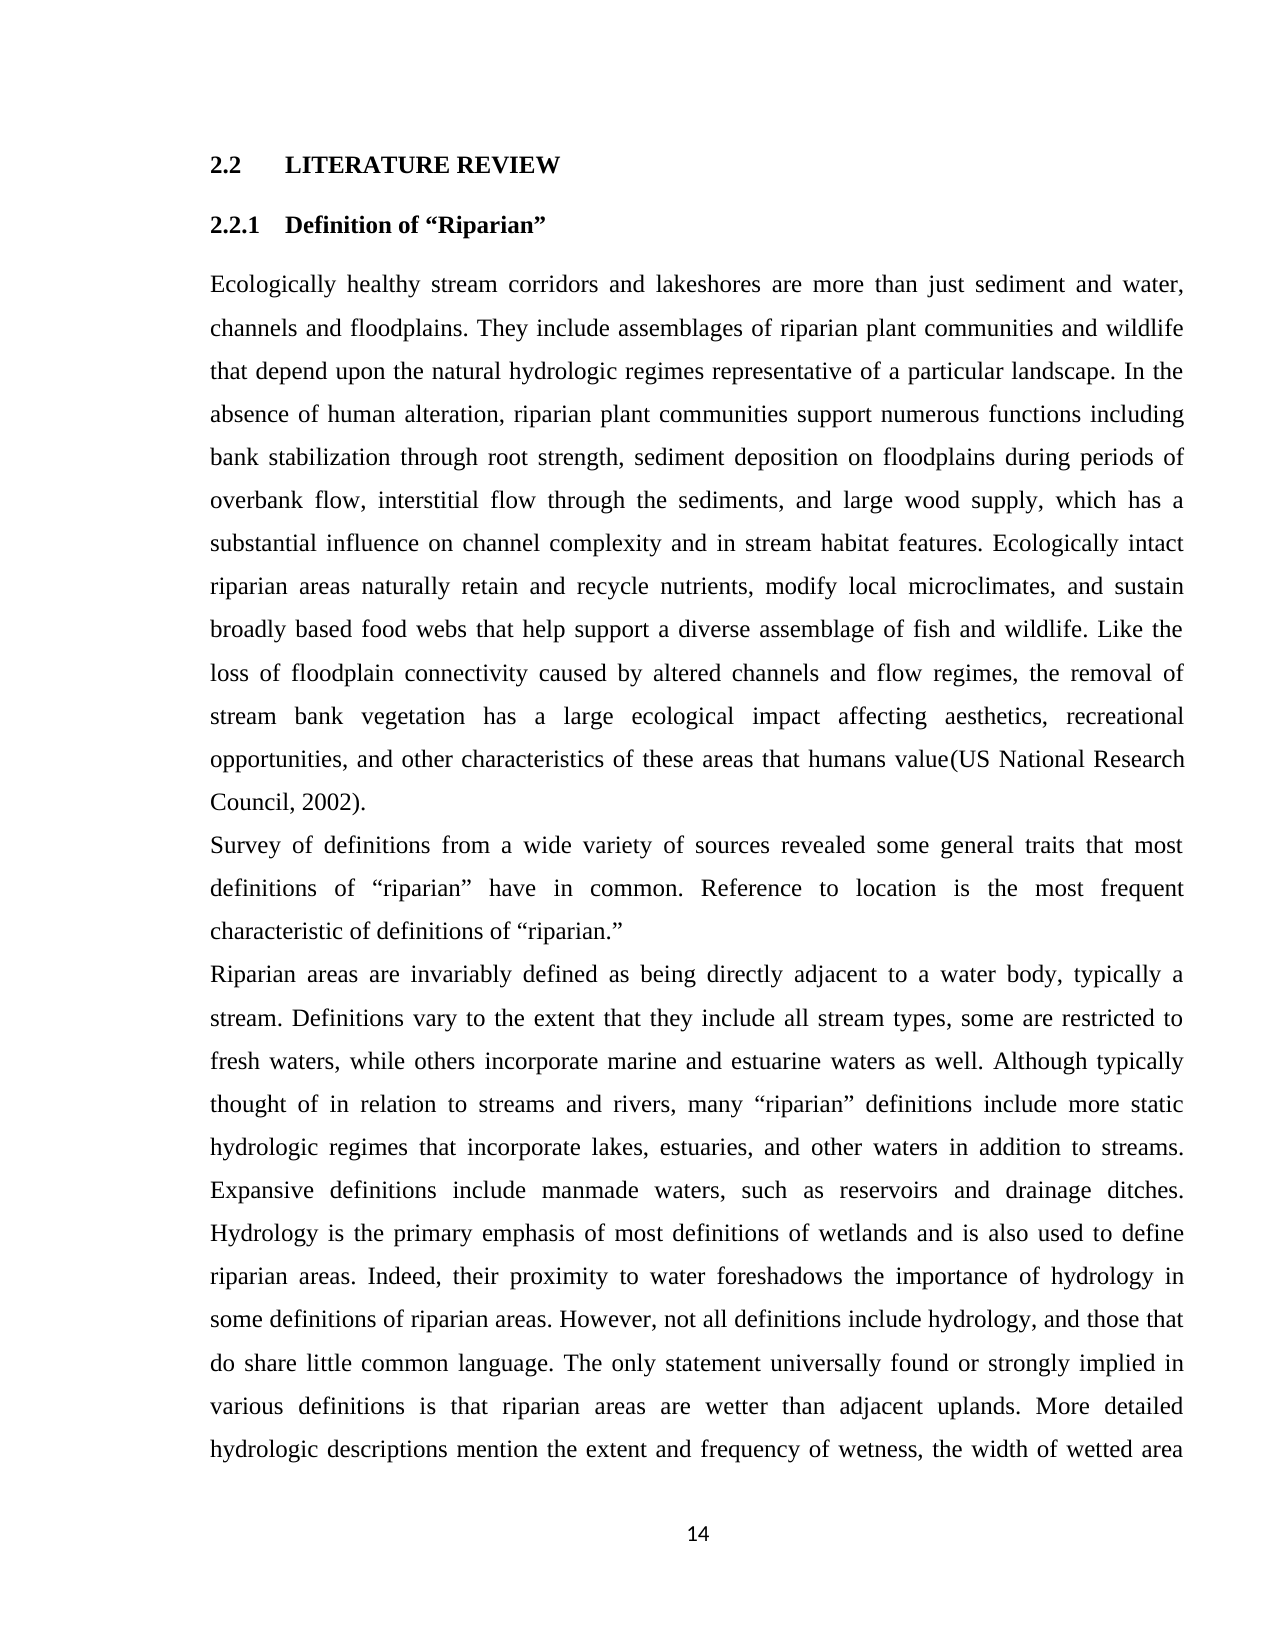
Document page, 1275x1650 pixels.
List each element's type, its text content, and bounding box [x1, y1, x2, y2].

text 2.2 LITERATURE REVIEW [210, 150, 1185, 179]
text Survey of definitions from a wide variety of sources revealed some general traits that most definitions of “riparian” have in common. Reference to location is the most frequent characteristic of definitions of “riparian.” [210, 830, 1185, 945]
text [210, 959, 1185, 1463]
text 2.2.1 Definition of “Riparian” [210, 210, 1185, 238]
text Ecologically healthy stream corridors and lakeshores are more than just sediment and water, channels and floodplains. They include assemblages of riparian plant communities and wildlife that depend upon the natural hydrologic regimes representative of a particular landscape. In the absence of human alteration, riparian plant communities support numerous functions including bank stabilization through root strength, sediment deposition on floodplains during periods of overbank flow, interstitial flow through the sediments, and large wood supply, which has a substantial influence on channel complexity and in stream habitat features. Ecologically intact riparian areas naturally retain and recycle nutrients, modify local microclimates, and sustain broadly based food webs that help support a diverse assemblage of fish and wildlife. Like the loss of floodplain connectivity caused by altered channels and flow regimes, the removal of stream bank vegetation has a large ecological impact affecting aesthetics, recreational opportunities, and other characteristics of these areas that humans value(US National Research Council, 2002). [210, 269, 1185, 816]
